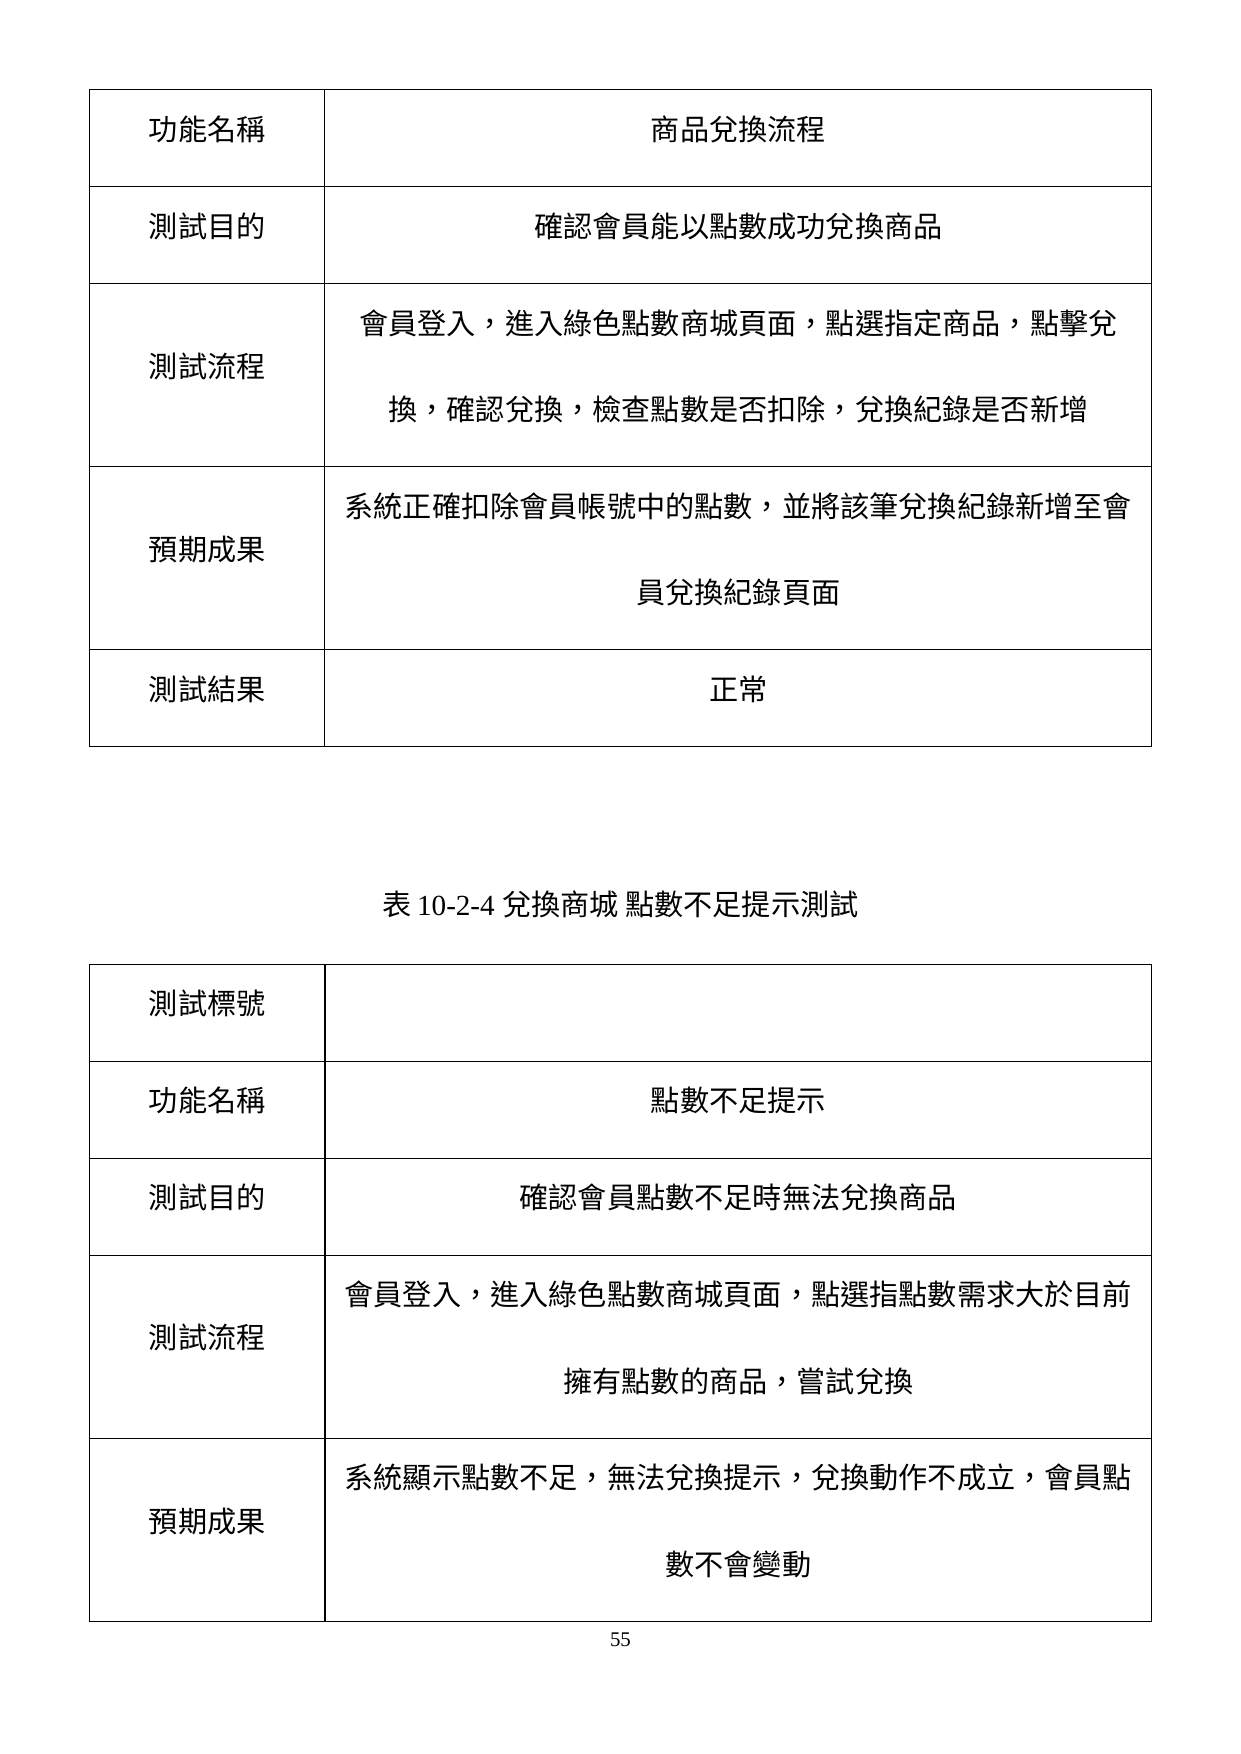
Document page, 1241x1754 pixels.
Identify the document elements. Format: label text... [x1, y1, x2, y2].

table_cell 功能名稱 [90, 1062, 324, 1157]
table_cell 測試結果 [90, 650, 324, 746]
table_cell 系統顯示點數不足，無法兌換提示，兌換動作不成立，會員點數不會變動 [326, 1439, 1151, 1621]
table_cell 商品兌換流程 [325, 90, 1151, 186]
table_cell 功能名稱 [90, 90, 324, 186]
table_cell 會員登入，進入綠色點數商城頁面，點選指定商品，點擊兌換，確認兌換，檢查點數是否扣除，兌換紀錄是否新增 [325, 284, 1151, 466]
table_cell 系統正確扣除會員帳號中的點數，並將該筆兌換紀錄新增至會員兌換紀錄頁面 [325, 467, 1151, 649]
table_header [326, 965, 1151, 1061]
table_cell 測試流程 [90, 284, 324, 466]
table_cell 測試目的 [90, 1159, 324, 1254]
text 表10-2-4 兌換商城 點數不足提示測試 [89, 866, 1152, 941]
table_cell 確認會員點數不足時無法兌換商品 [326, 1159, 1151, 1254]
table_cell 確認會員能以點數成功兌換商品 [325, 187, 1151, 283]
table_cell 點數不足提示 [326, 1062, 1151, 1157]
table_cell 測試流程 [90, 1256, 324, 1438]
table_cell 測試目的 [90, 187, 324, 283]
table_cell 正常 [325, 650, 1151, 746]
table_cell 會員登入，進入綠色點數商城頁面，點選指點數需求大於目前擁有點數的商品，嘗試兌換 [326, 1256, 1151, 1438]
table_header 測試標號 [90, 965, 324, 1061]
table_cell 預期成果 [90, 467, 324, 649]
table_cell 預期成果 [90, 1439, 324, 1621]
